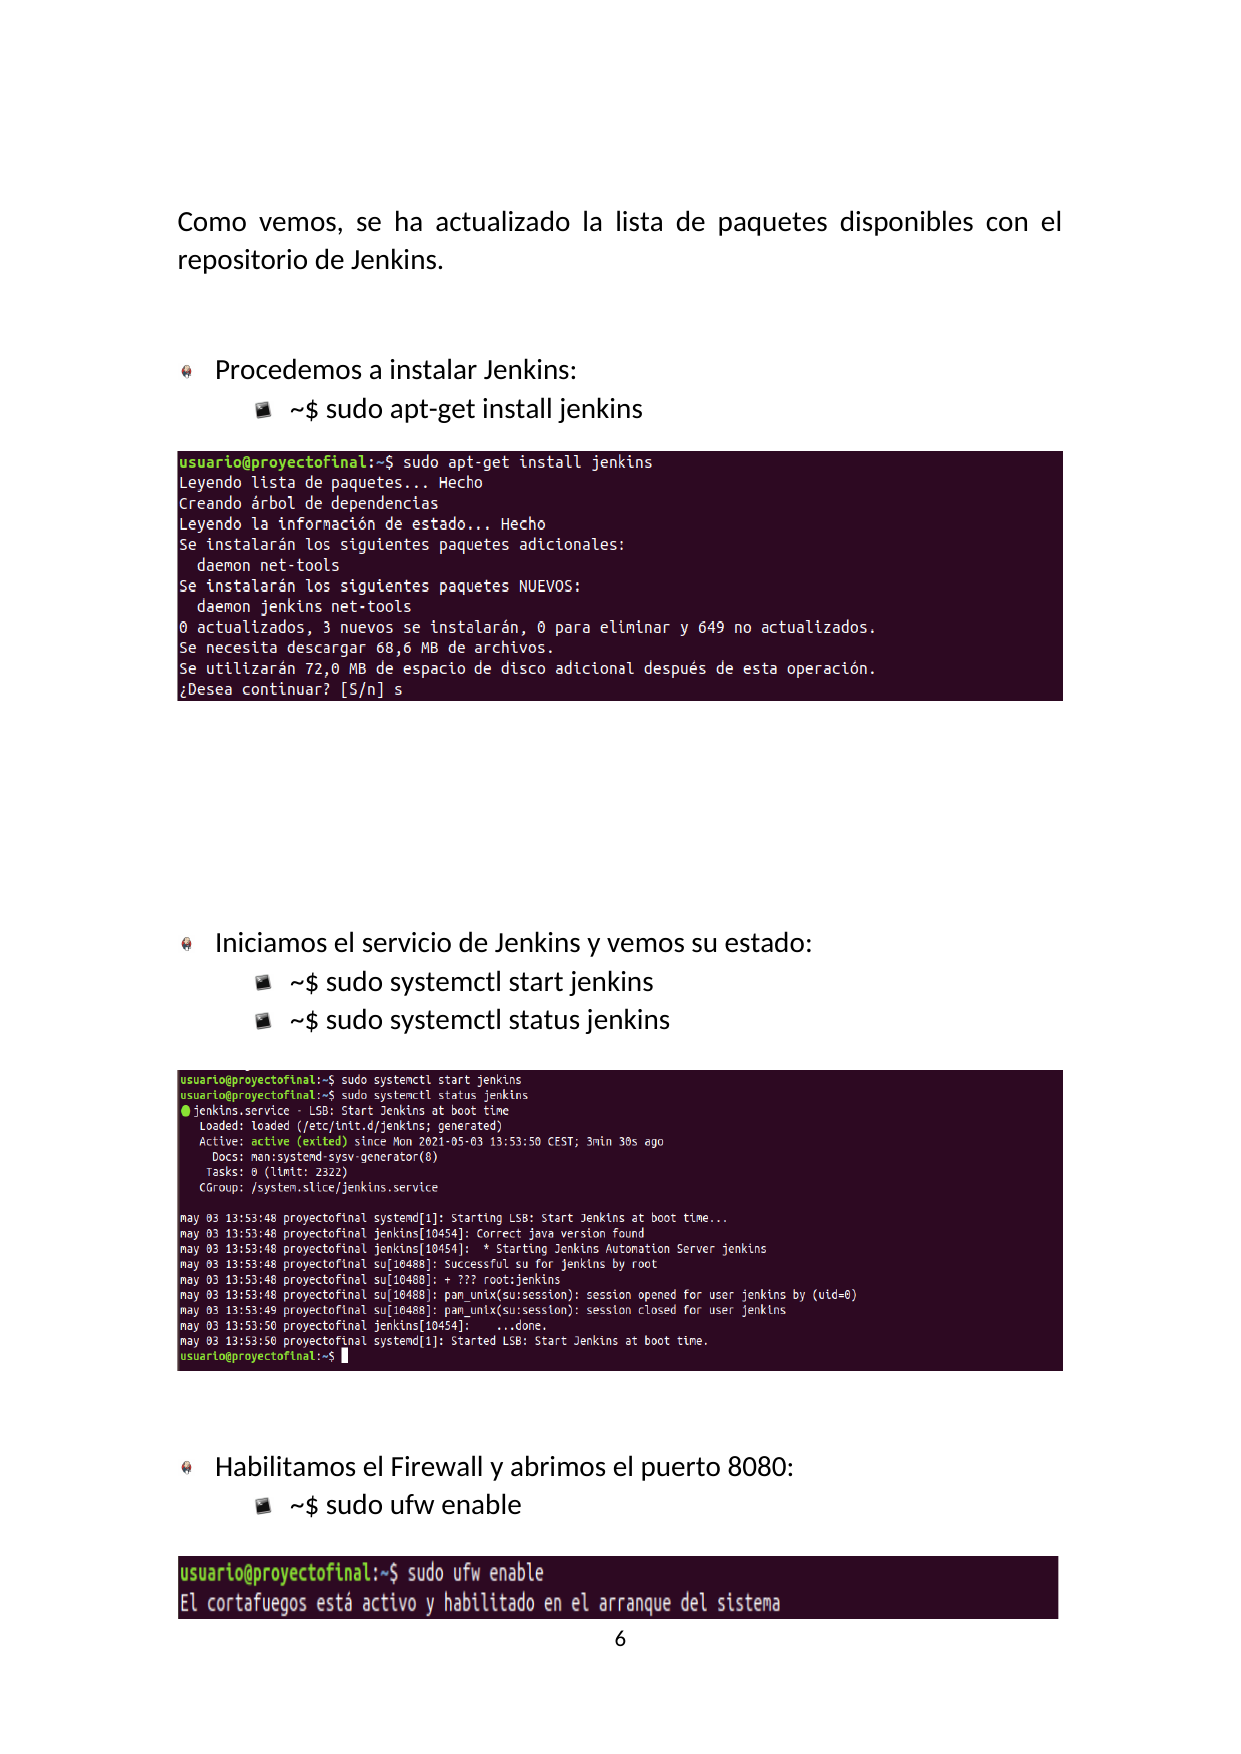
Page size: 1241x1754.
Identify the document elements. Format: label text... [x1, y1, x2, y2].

list ~$ sudo systemctl start jenkins [252, 963, 1063, 998]
picture [178, 1459, 195, 1476]
text Como vemos, se ha actualizado la lista de paquetes disponibles con el repositorio de Jenkins. [177, 203, 1063, 277]
picture [178, 935, 195, 953]
list ~$ sudo systemctl status jenkins [252, 1001, 1063, 1037]
picture [253, 401, 274, 419]
list ~$ sudo apt-get install jenkins [252, 390, 1063, 425]
list ~$ sudo ufw enable [252, 1486, 1063, 1522]
picture [253, 1497, 274, 1515]
list Habilitamos el Firewall y abrimos el puerto 8080: [177, 1448, 1063, 1483]
picture [177, 1556, 1058, 1618]
picture [253, 974, 274, 991]
picture [253, 1012, 274, 1030]
list Procedemos a instalar Jenkins: [177, 351, 1063, 387]
list Iniciamos el servicio de Jenkins y vemos su estado: [177, 924, 1063, 960]
picture [178, 363, 195, 380]
picture [177, 1070, 1063, 1371]
picture [177, 451, 1063, 701]
